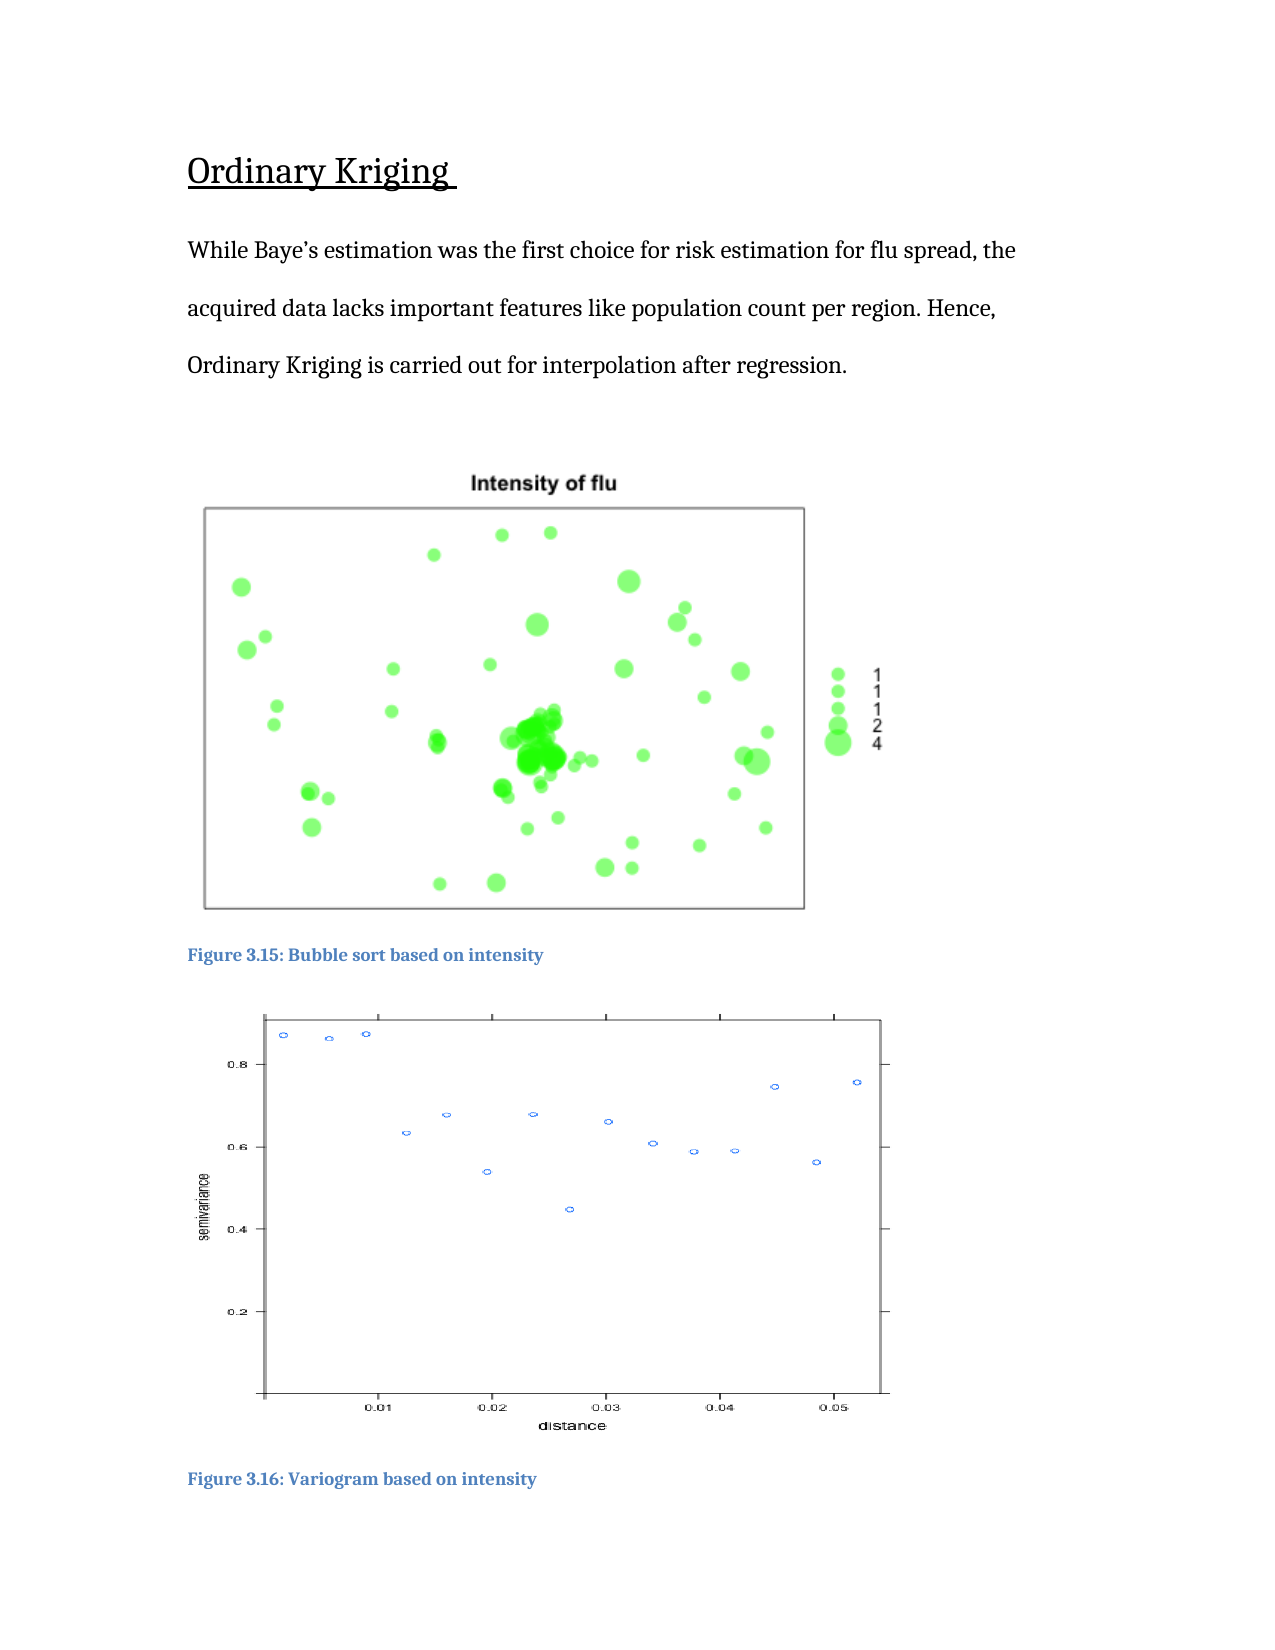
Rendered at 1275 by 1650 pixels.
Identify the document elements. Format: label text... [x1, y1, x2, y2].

picture [187, 987, 926, 1441]
text Figure 3.16: Variogram based on intensity [187, 1469, 1087, 1490]
text Figure 3.15: Bubble sort based on intensity [187, 945, 1087, 966]
text While Baye’s estimation was the first choice for risk estimation for flu spread, the acquired data lacks important features like population count per region. Hence, Ordinary Kriging is carried out for interpolation after regression. [187, 236, 1087, 380]
picture [187, 466, 901, 916]
text Ordinary Kriging [187, 150, 1087, 193]
